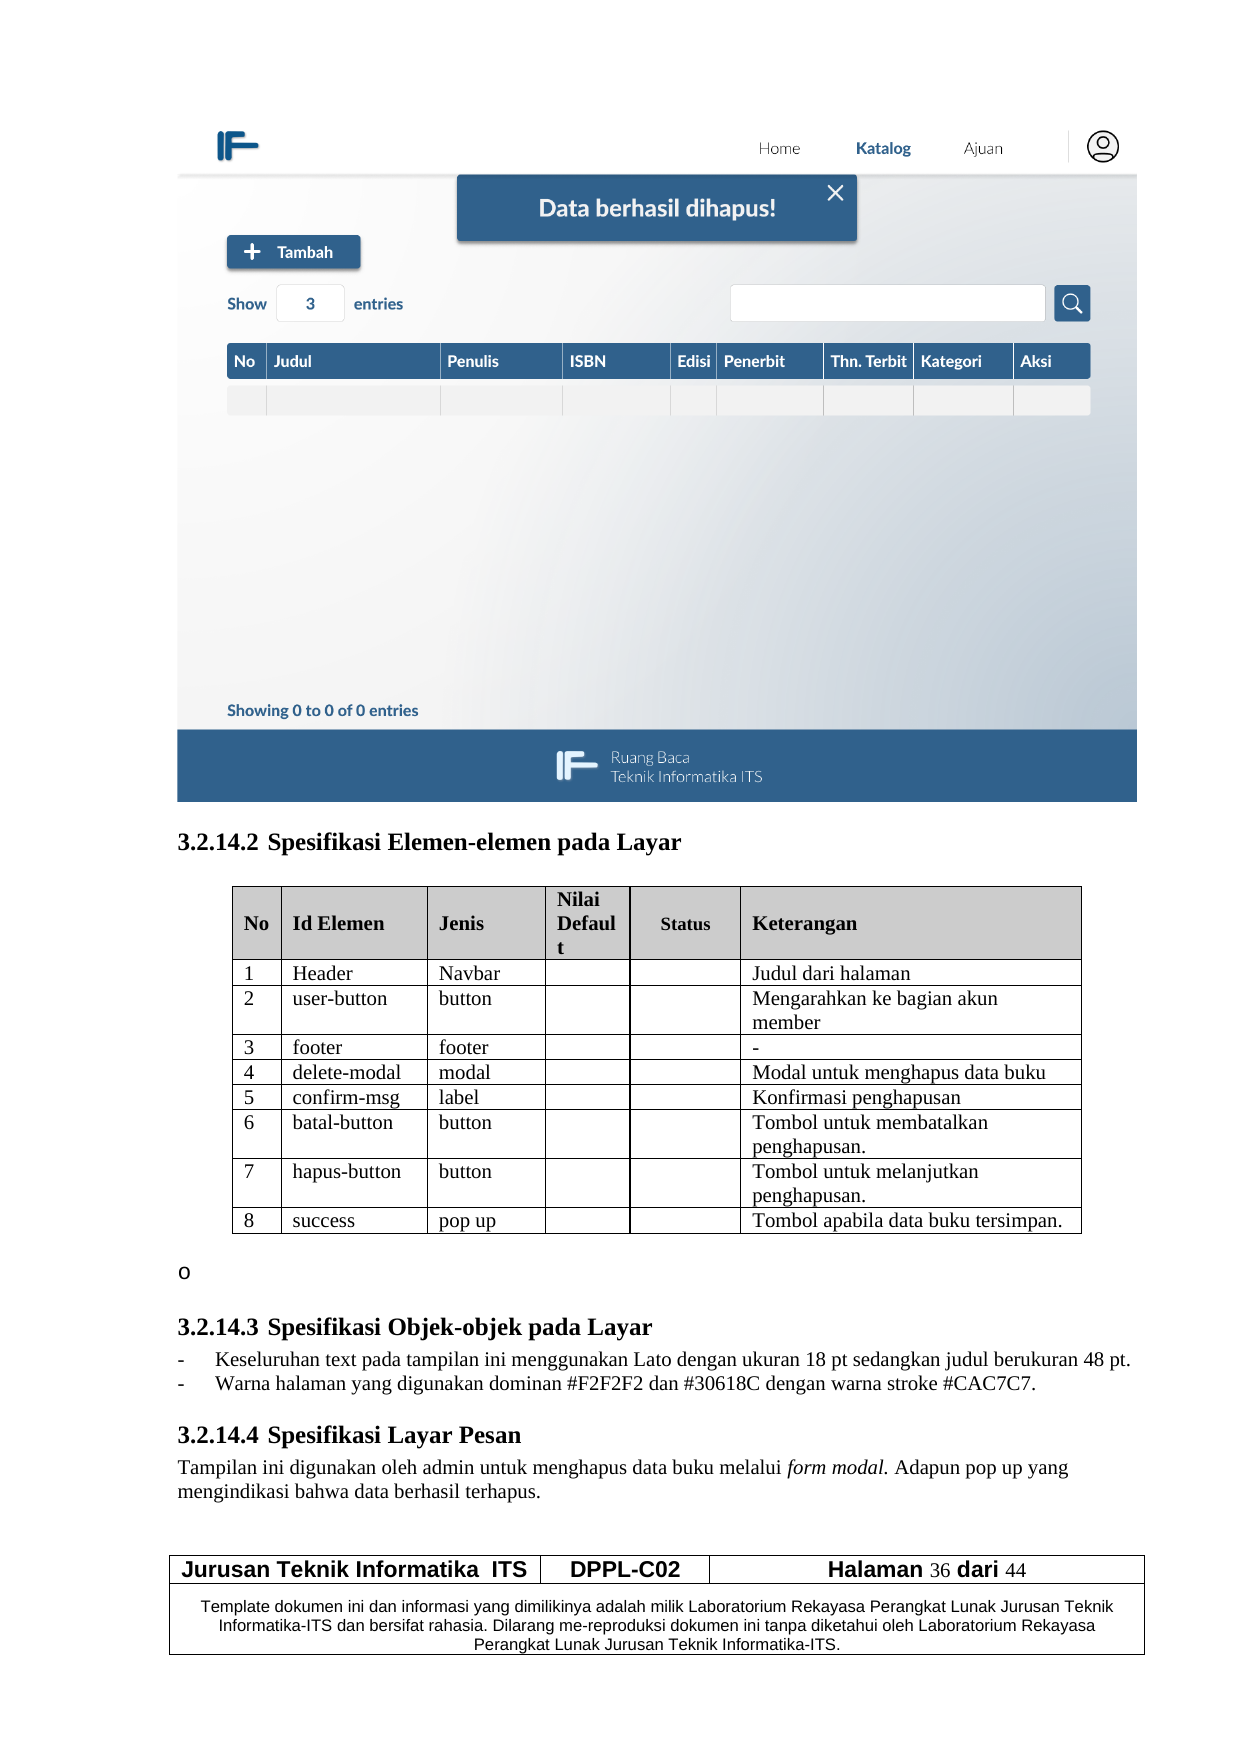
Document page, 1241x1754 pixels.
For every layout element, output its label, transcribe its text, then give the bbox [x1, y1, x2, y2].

table_cell footer [428, 1035, 545, 1059]
table_cell label [428, 1085, 545, 1109]
table_cell 7 [233, 1159, 281, 1207]
table_header Id Elemen [282, 887, 427, 959]
table_cell [546, 1035, 629, 1059]
table_cell 6 [233, 1110, 281, 1158]
table_cell 5 [233, 1085, 281, 1109]
table_cell [631, 960, 740, 984]
table_cell 2 [233, 986, 281, 1034]
table_header Status [631, 887, 740, 959]
table_cell pop up [428, 1208, 545, 1232]
table_cell [546, 1110, 629, 1158]
table_cell confirm-msg [282, 1085, 427, 1109]
list Warna halaman yang digunakan dominan #F2F2F2 dan #30618C dengan warna stroke #CAC7C7. [177, 1371, 1137, 1395]
table_cell 1 [233, 960, 281, 984]
table_cell [631, 1110, 740, 1158]
table_cell Header [282, 960, 427, 984]
table_cell [546, 986, 629, 1034]
table_cell [546, 1159, 629, 1207]
table_cell 8 [233, 1208, 281, 1232]
table_header No [233, 887, 281, 959]
table_cell button [428, 1110, 545, 1158]
table_cell [631, 1159, 740, 1207]
table_cell success [282, 1208, 427, 1232]
table_cell 3 [233, 1035, 281, 1059]
table_cell [546, 1085, 629, 1109]
table_cell button [428, 1159, 545, 1207]
table_header Jenis [428, 887, 545, 959]
list Keseluruhan text pada tampilan ini menggunakan Lato dengan ukuran 18 pt sedangkan judul berukuran 48 pt. [177, 1347, 1137, 1371]
table_cell delete-modal [282, 1060, 427, 1084]
table_cell Tombol untuk melanjutkan penghapusan. [741, 1159, 1081, 1207]
table_cell - [741, 1035, 1081, 1059]
table_cell modal [428, 1060, 545, 1084]
table_cell Konfirmasi penghapusan [741, 1085, 1081, 1109]
table_header Nilai Default [546, 887, 629, 959]
table_cell Modal untuk menghapus data buku [741, 1060, 1081, 1084]
table_cell footer [282, 1035, 427, 1059]
table_cell [631, 1035, 740, 1059]
table_cell [631, 1085, 740, 1109]
subtitle Spesifikasi Objek-objek pada Layar [177, 1312, 1137, 1340]
table_cell 4 [233, 1060, 281, 1084]
table_cell Tombol untuk membatalkan penghapusan. [741, 1110, 1081, 1158]
table_cell Tombol apabila data buku tersimpan. [741, 1208, 1081, 1232]
table_cell user-button [282, 986, 427, 1034]
table_cell [631, 1208, 740, 1232]
table_cell hapus-button [282, 1159, 427, 1207]
subtitle Spesifikasi Elemen-elemen pada Layar [177, 827, 1137, 856]
text Tampilan ini digunakan oleh admin untuk menghapus data buku melalui form modal. Adapun pop up yang mengindikasi bahwa data berhasil terhapus. [177, 1455, 1137, 1503]
table_cell [631, 1060, 740, 1084]
table_cell Navbar [428, 960, 545, 984]
table_cell button [428, 986, 545, 1034]
table_header Keterangan [741, 887, 1081, 959]
table_cell batal-button [282, 1110, 427, 1158]
table_cell Mengarahkan ke bagian akun member [741, 986, 1081, 1034]
table_cell [546, 960, 629, 984]
subtitle Spesifikasi Layar Pesan [177, 1420, 1137, 1448]
table_cell [546, 1208, 629, 1232]
picture [177, 118, 1137, 802]
table_cell [546, 1060, 629, 1084]
table_cell [631, 986, 740, 1034]
table_cell Judul dari halaman [741, 960, 1081, 984]
